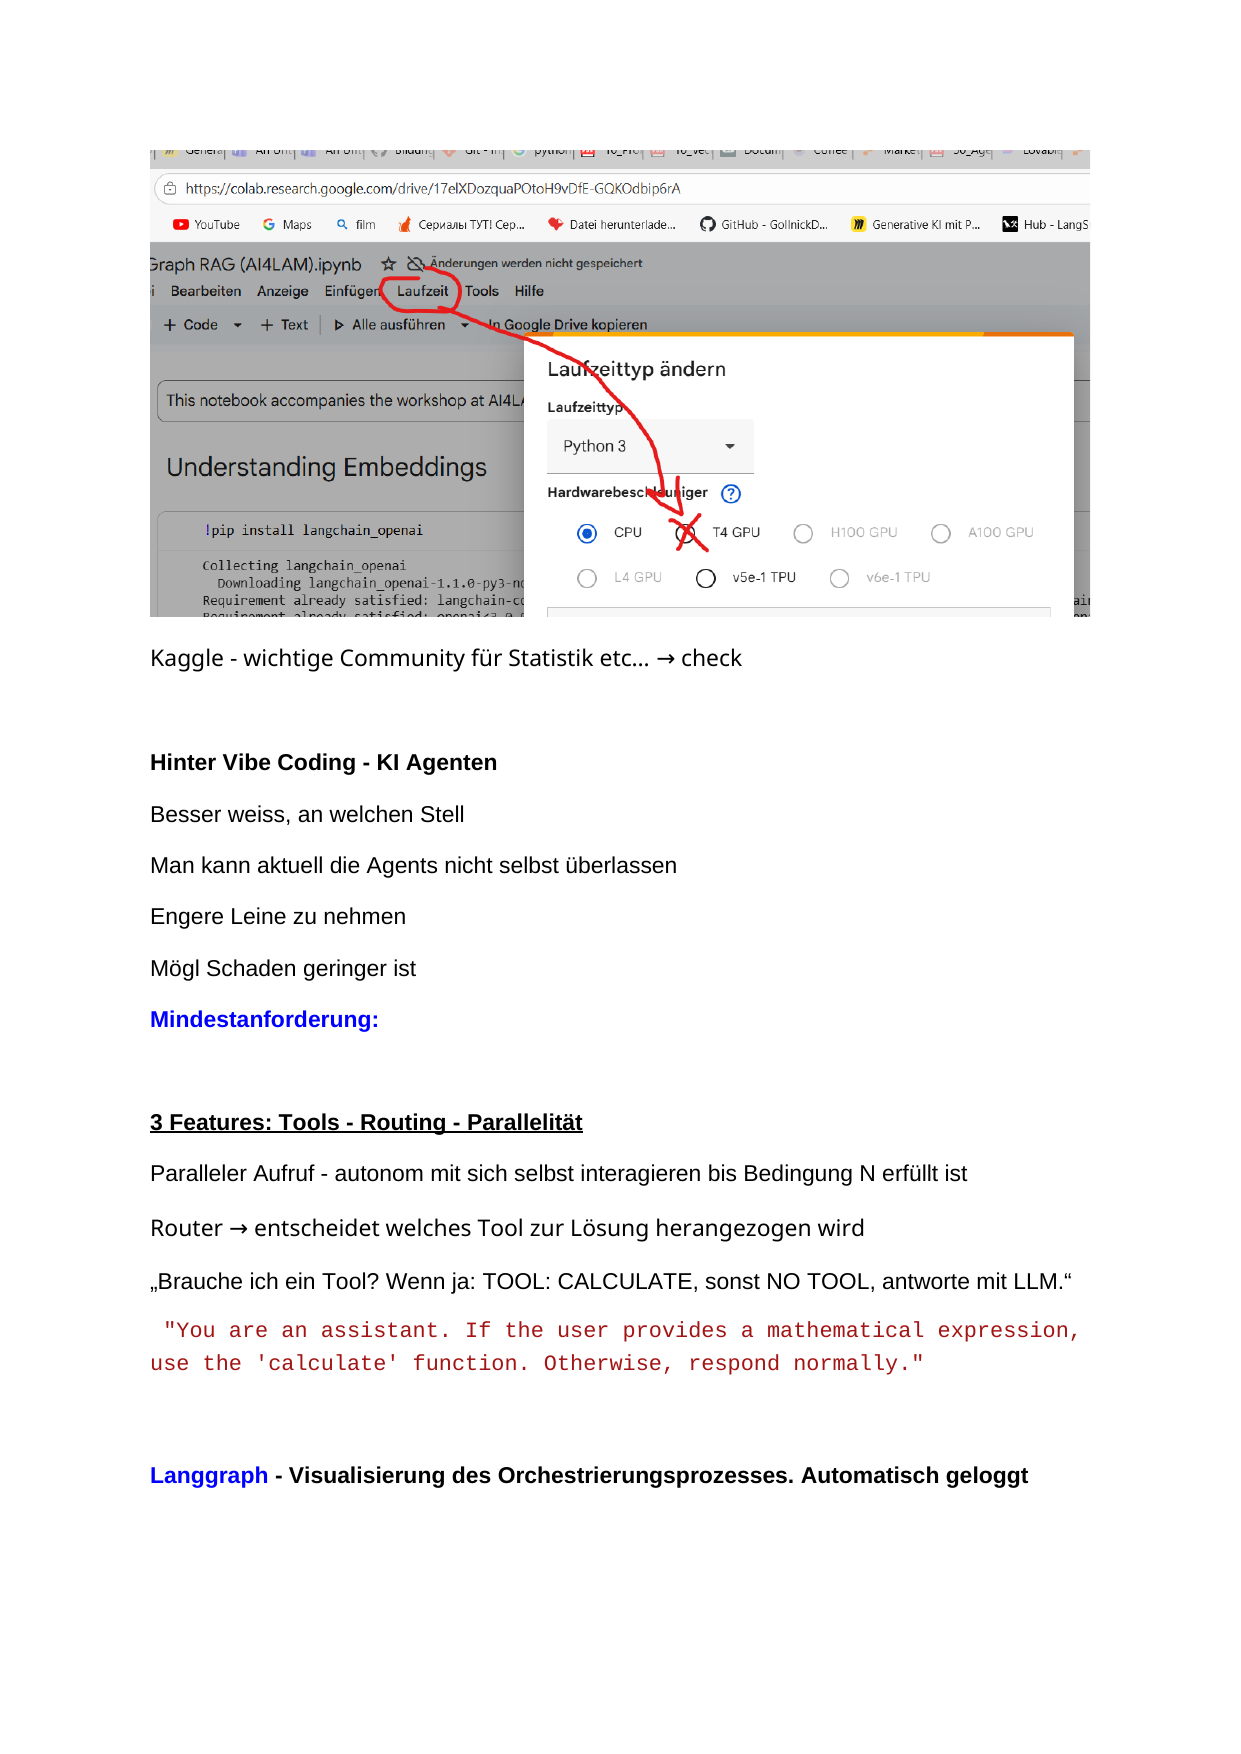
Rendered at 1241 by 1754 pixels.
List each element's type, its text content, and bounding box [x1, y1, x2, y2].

text Langgraph - Visualisierung des Orchestrierungsprozesses. Automatisch geloggt [150, 1462, 1090, 1489]
text Engere Leine zu nehmen [150, 903, 1090, 930]
text Paralleler Aufruf - autonom mit sich selbst interagieren bis Bedingung N erfüllt ist [150, 1160, 1090, 1186]
text Man kann aktuell die Agents nicht selbst überlassen [150, 852, 1090, 878]
text Kaggle - wichtige Community für Statistik etc… → check [150, 642, 1090, 673]
text Hinter Vibe Coding - KI Agenten [150, 749, 1090, 776]
picture [150, 150, 1091, 617]
text Router → entscheidet welches Tool zur Lösung herangezogen wird [150, 1211, 1090, 1243]
text 3 Features: Tools - Routing - Parallelität [150, 1109, 1090, 1135]
text „Brauche ich ein Tool? Wenn ja: TOOL: CALCULATE, sonst NO TOOL, antworte mit LLM.“ [150, 1268, 1090, 1294]
text Mögl Schaden geringer ist [150, 955, 1090, 981]
text "You are an assistant. If the user provides a mathematical expression, use the 'calculate' function. Otherwise, respond normally." [150, 1319, 1090, 1377]
text Mindestanforderung: [150, 1006, 1090, 1032]
text Besser weiss, an welchen Stell [150, 801, 1090, 827]
